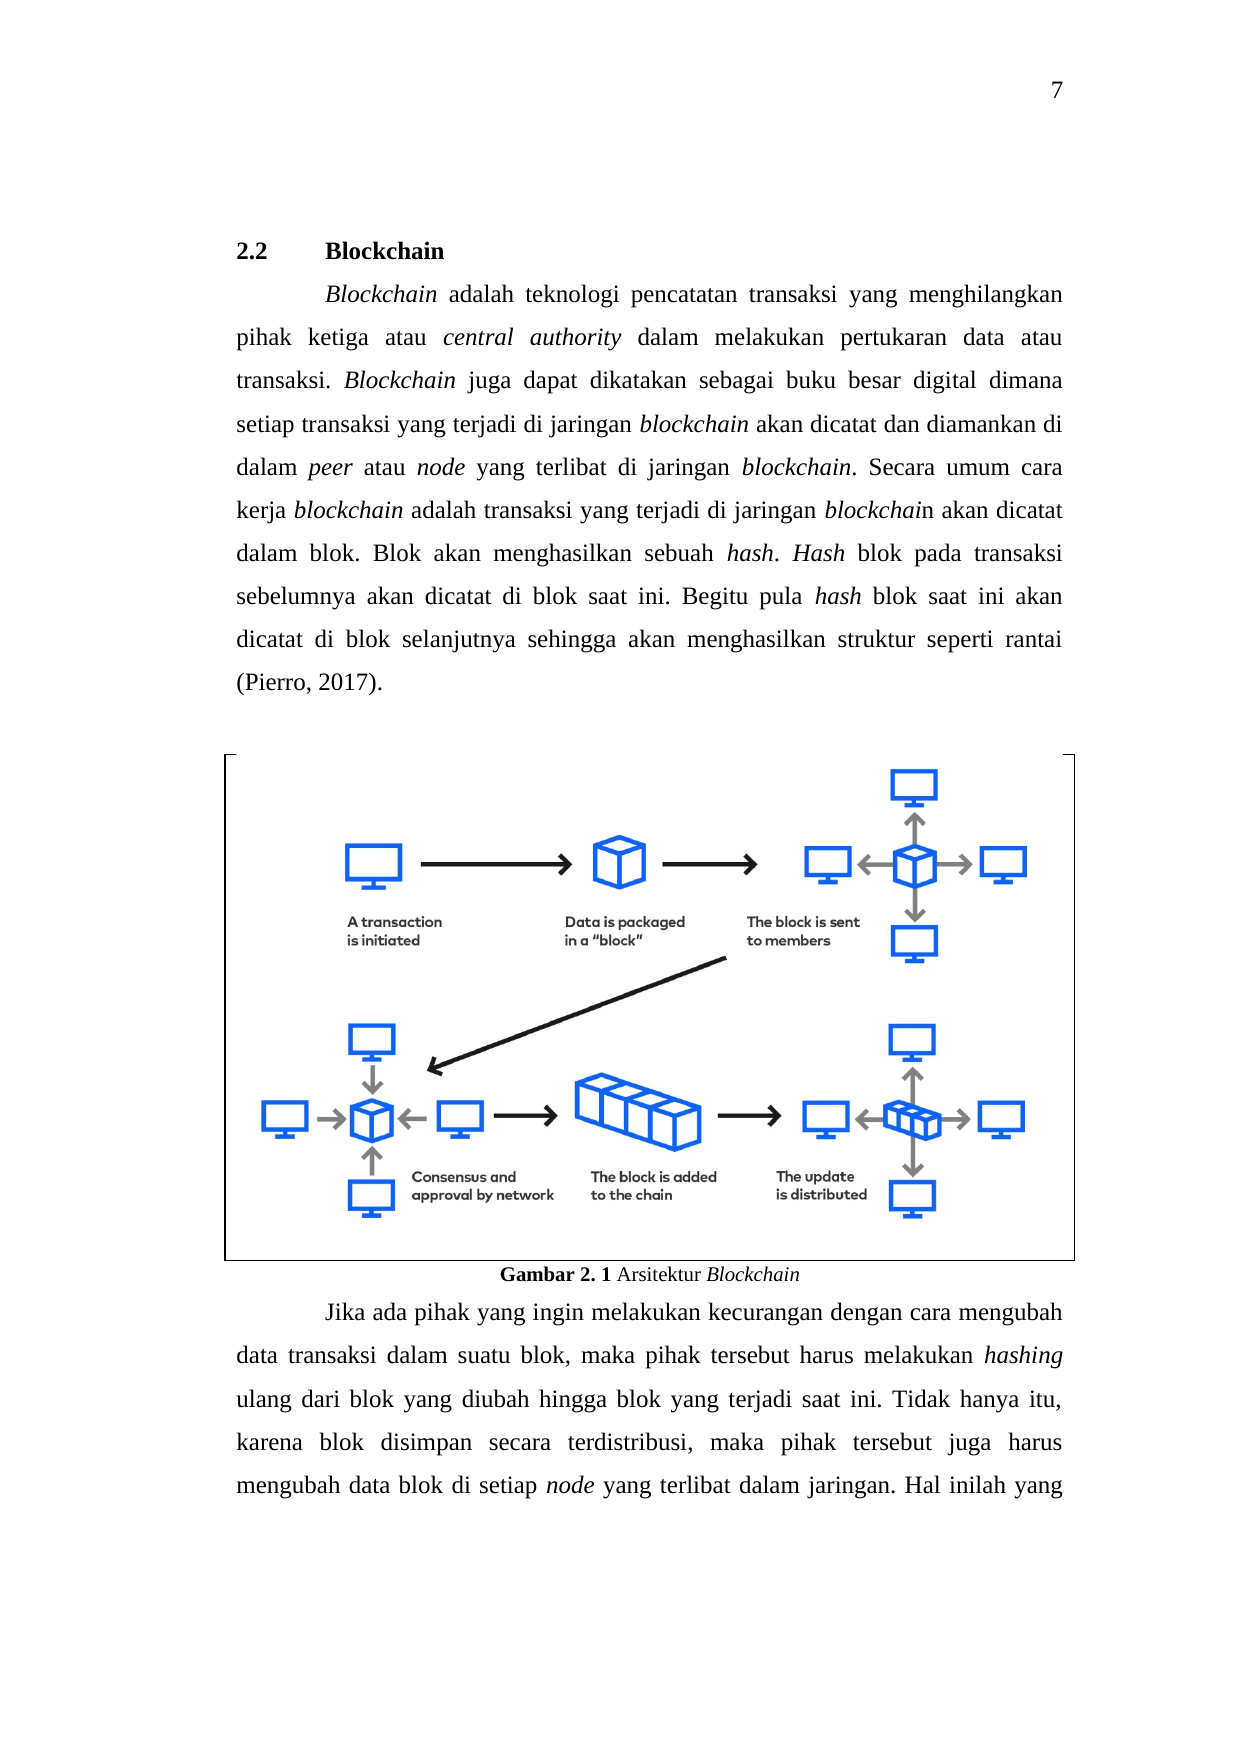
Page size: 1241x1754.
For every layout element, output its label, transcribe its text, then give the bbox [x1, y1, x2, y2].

table_header [226, 755, 1074, 1260]
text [236, 1297, 1063, 1499]
subtitle Blockchain [236, 236, 1063, 265]
picture [236, 754, 1064, 1247]
text Gambar 2. 1 Arsitektur Blockchain [236, 1261, 1063, 1286]
text Blockchain adalah teknologi pencatatan transaksi yang menghilangkan pihak ketiga atau central authority dalam melakukan pertukaran data atau transaksi. Blockchain juga dapat dikatakan sebagai buku besar digital dimana setiap transaksi yang terjadi di jaringan blockchain akan dicatat dan diamankan di dalam peer atau node yang terlibat di jaringan blockchain. Secara umum cara kerja blockchain adalah transaksi yang terjadi di jaringan blockchain akan dicatat dalam blok. Blok akan menghasilkan sebuah hash. Hash blok pada transaksi sebelumnya akan dicatat di blok saat ini. Begitu pula hash blok saat ini akan dicatat di blok selanjutnya sehingga akan menghasilkan struktur seperti rantai . [236, 279, 1063, 696]
